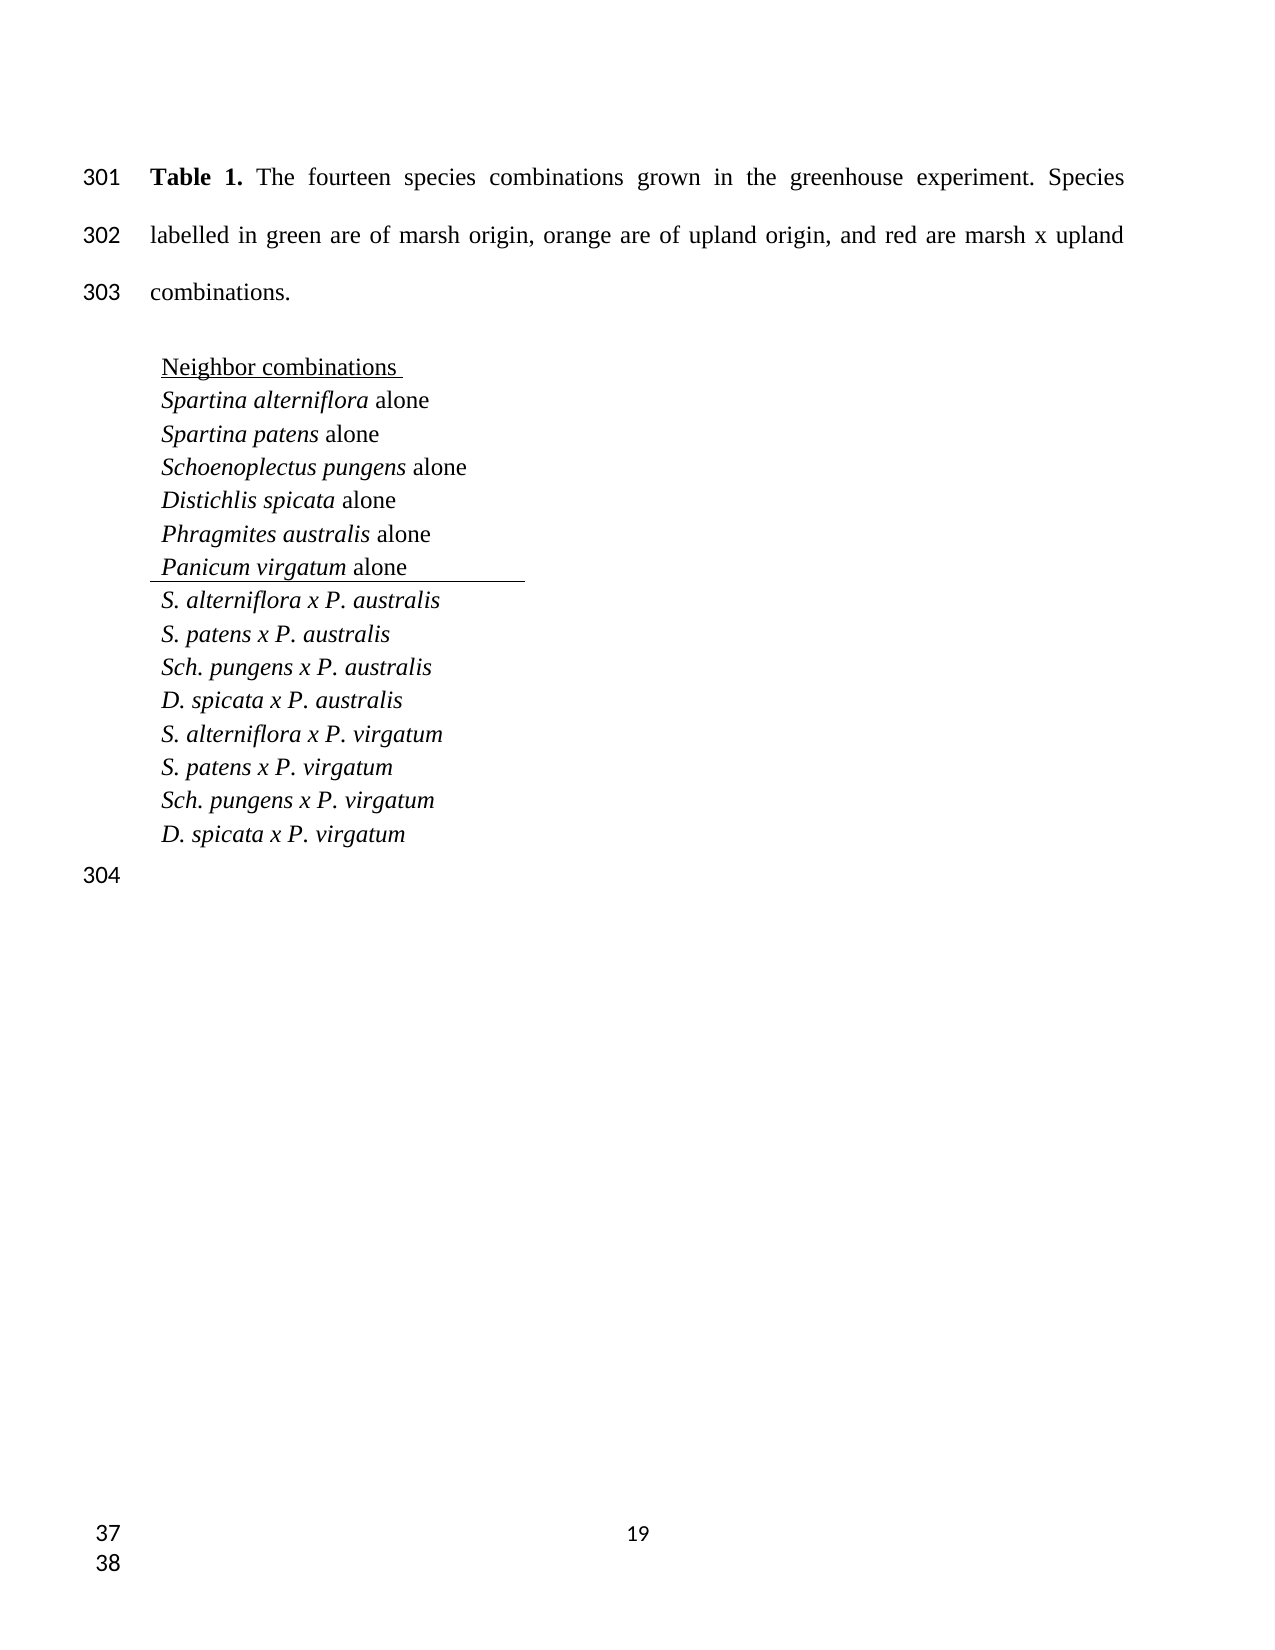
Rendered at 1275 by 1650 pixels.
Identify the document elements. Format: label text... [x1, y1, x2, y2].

table_cell Sch. pungens x P. australis [150, 648, 525, 681]
table_cell Sch. pungens x P. virgatum [150, 781, 525, 814]
text Table 1. The fourteen species combinations grown in the greenhouse experiment. Species labelled in green are of marsh origin, orange are of upland origin, and red are marsh x upland combinations. [150, 162, 1125, 306]
table_cell S. patens x P. virgatum [150, 748, 525, 781]
table_cell Spartina patens alone [150, 414, 525, 447]
table_cell D. spicata x P. virgatum [150, 814, 525, 847]
table_cell S. patens x P. australis [150, 614, 525, 647]
table_cell D. spicata x P. australis [150, 681, 525, 714]
table_cell S. alterniflora x P. australis [150, 582, 525, 614]
table_cell Distichlis spicata alone [150, 481, 525, 514]
table_cell Spartina alterniflora alone [150, 381, 525, 414]
table_cell Panicum virgatum alone [150, 548, 525, 581]
table_cell Phragmites australis alone [150, 514, 525, 547]
table_header Neighbor combinations [150, 348, 525, 381]
table_cell Schoenoplectus pungens alone [150, 448, 525, 481]
table_cell S. alterniflora x P. virgatum [150, 714, 525, 747]
